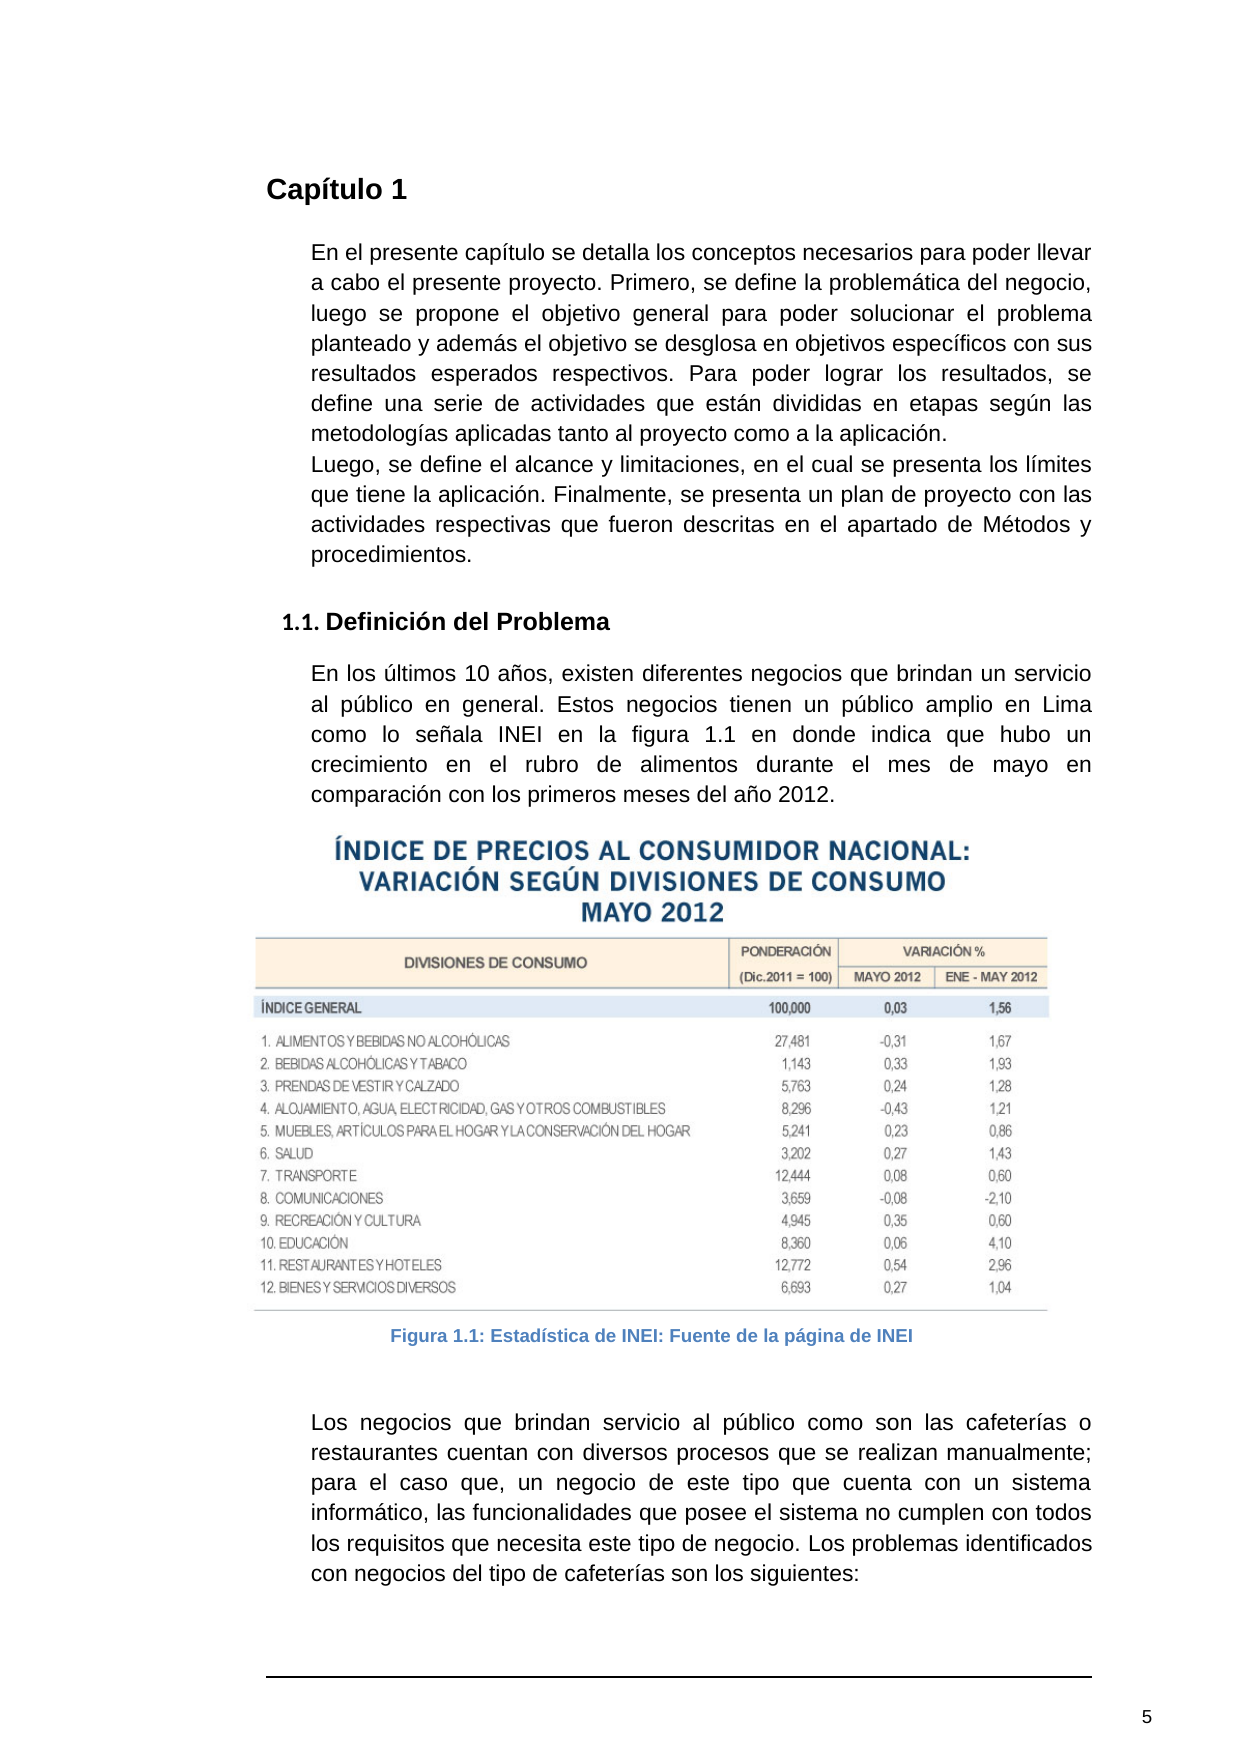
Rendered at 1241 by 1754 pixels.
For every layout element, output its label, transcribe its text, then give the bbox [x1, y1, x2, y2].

subtitle Definición del Problema [281, 606, 1092, 636]
text Los negocios que brindan servicio al público como son las cafeterías o restaurantes cuentan con diversos procesos que se realizan manualment caso que un negocio de este tipo que cuenta con un sistema informático, las funcionalidades que posee el sistema no cumplen con todos los requisitos que necesita este tipo de negocio. Los problemas identificados con negocios del tipo de cafeterías : [311, 1409, 1092, 1586]
text Luego, se define el alcance y limitaciones, en el cual se presenta los límites que tiene la aplicación. [311, 451, 1092, 568]
picture [239, 831, 1064, 1316]
text En los últimos 10 años, existen diferentes negocios que brindan un servicio al público en general. Estos negocios tienen un público amplio en Lima como lo señala INEI en la figura1 [311, 660, 1092, 807]
subtitle Capítulo 1 [266, 172, 1092, 205]
text En el presente capítulo se los conceptos necesarios para poder llevar a cabo el presente proyecto. Primero, se define la problemática del negocio, el objetivo general y se desglosa en objetivos específicos con sus resultados esperados. Para poder lograr los resultados, se define una serie de actividades que en etapas según las metodologías aplicadas tanto al proyecto como a la aplicación. [311, 239, 1092, 447]
